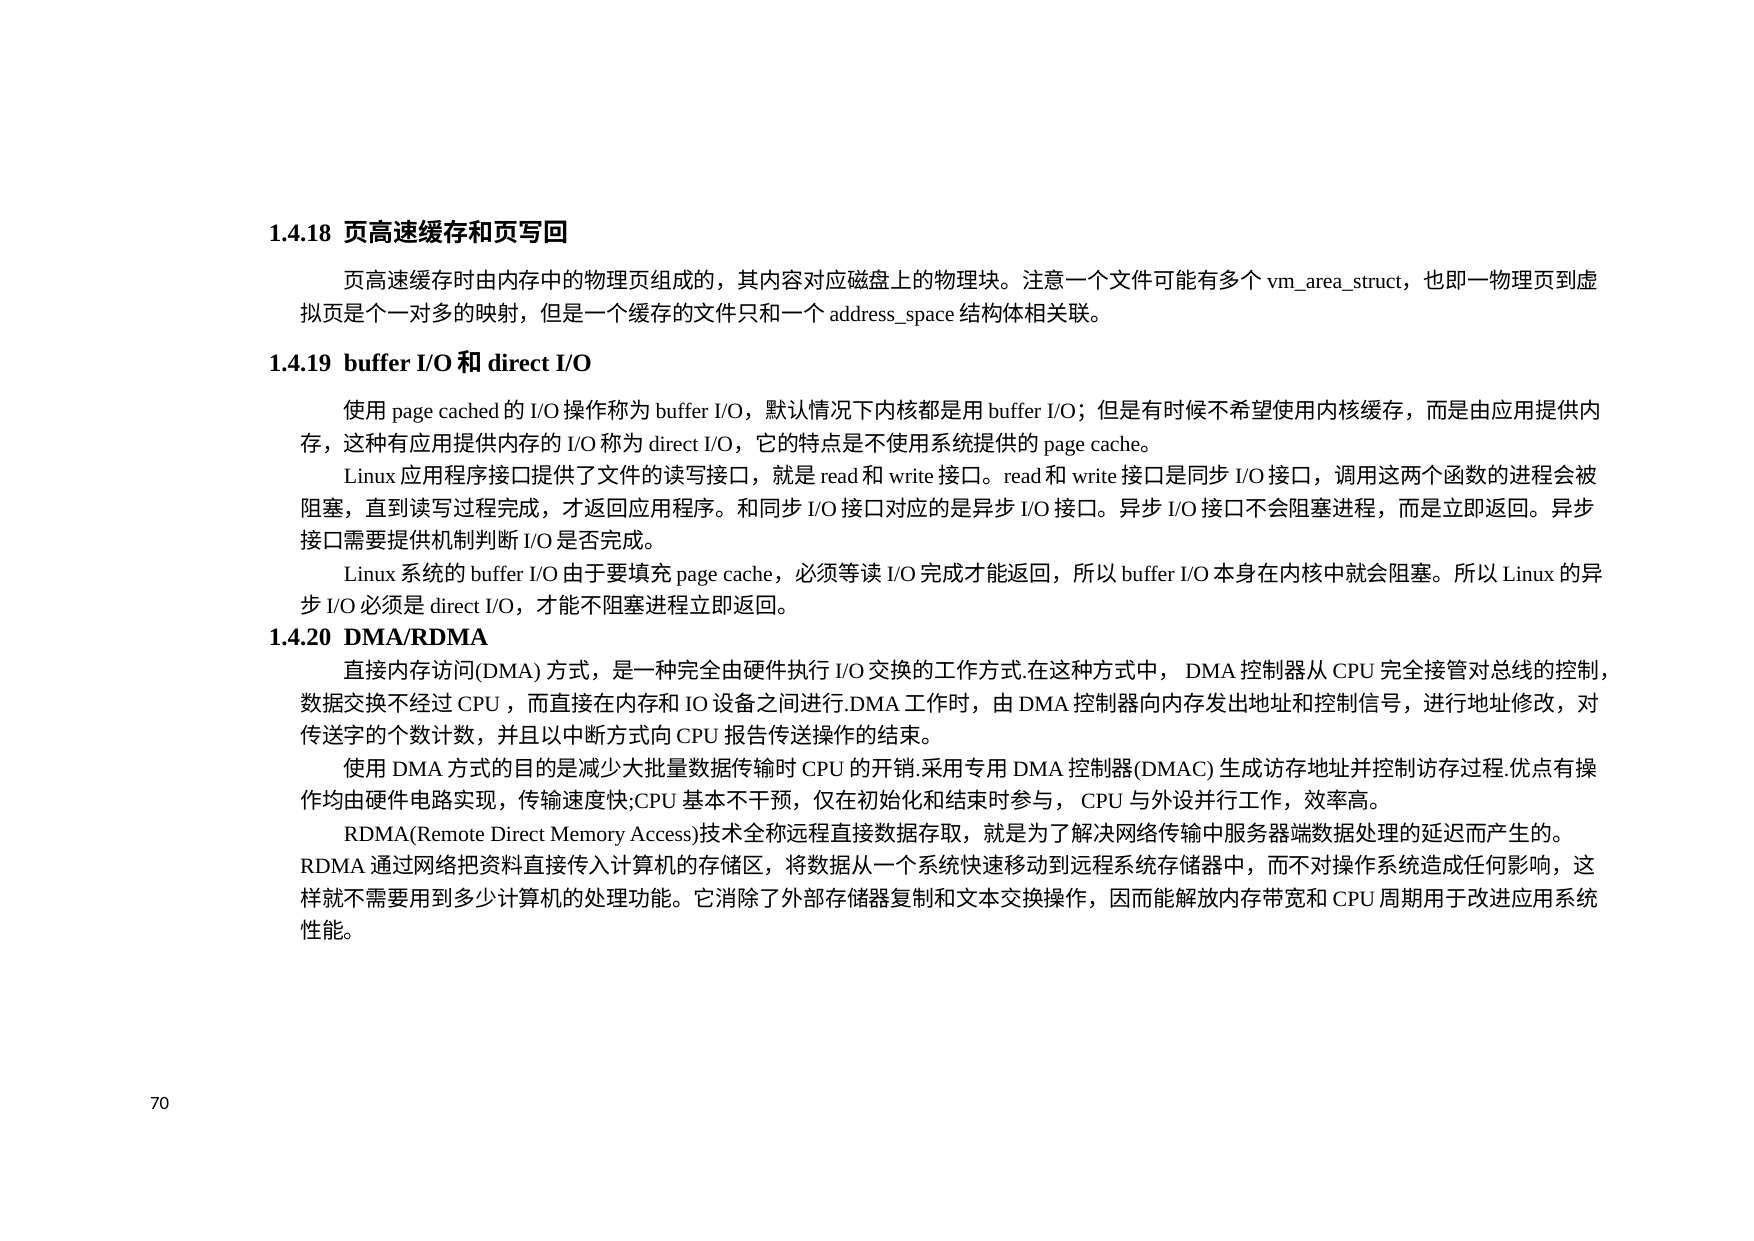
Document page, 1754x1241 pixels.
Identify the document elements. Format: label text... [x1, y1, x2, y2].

text 直接内存访问(DMA) 方式，是一种完全由硬件执行I/O交换的工作方式.在这种方式中， DMA 控制器从CPU 完全接管对总线的控制，数据交换不经过CPU ，而直接在内存和IO设备之间进行.DMA工作时，由DMA 控制器向内存发出地址和控制信号，进行地址修改，对传送字的个数计数，并且以中断方式向CPU 报告传送操作的结束。 [300, 653, 1604, 750]
text 使用page cached的I/O操作称为buffer I/O，默认情况下内核都是用buffer I/O；但是有时候不希望使用内核缓存，而是由应用提供内存，这种有应用提供内存的I/O称为direct I/O，它的特点是不使用系统提供的page cache。 [300, 393, 1604, 458]
list buffer I/O和direct I/O [269, 328, 1604, 393]
text 使用DMA 方式的目的是减少大批量数据传输时CPU 的开销.采用专用DMA 控制器(DMAC) 生成访存地址并控制访存过程.优点有操作均由硬件电路实现，传输速度快;CPU 基本不干预，仅在初始化和结束时参与， CPU 与外设并行工作，效率高。 [300, 750, 1604, 815]
text 页高速缓存时由内存中的物理页组成的，其内容对应磁盘上的物理块。注意一个文件可能有多个vm_area_struct，也即一物理页到虚拟页是个一对多的映射，但是一个缓存的文件只和一个address_space结构体相关联。 [300, 263, 1604, 328]
text Linux系统的buffer I/O由于要填充page cache，必须等读I/O完成才能返回，所以buffer I/O本身在内核中就会阻塞。所以Linux的异步I/O必须是direct I/O，才能不阻塞进程立即返回。 [300, 555, 1604, 620]
list DMA/RDMA [269, 620, 1604, 653]
text RDMA(Remote Direct Memory Access)技术全称远程直接数据存取，就是为了解决网络传输中服务器端数据处理的延迟而产生的。RDMA通过网络把资料直接传入计算机的存储区，将数据从一个系统快速移动到远程系统存储器中，而不对操作系统造成任何影响，这样就不需要用到多少计算机的处理功能。它消除了外部存储器复制和文本交换操作，因而能解放内存带宽和CPU周期用于改进应用系统性能。 [300, 815, 1604, 945]
text Linux应用程序接口提供了文件的读写接口，就是read和write接口。read和write接口是同步I/O接口，调用这两个函数的进程会被阻塞，直到读写过程完成，才返回应用程序。和同步I/O接口对应的是异步I/O接口。异步I/O接口不会阻塞进程，而是立即返回。异步接口需要提供机制判断I/O是否完成。 [300, 458, 1604, 555]
list 页高速缓存和页写回 [269, 198, 1604, 263]
